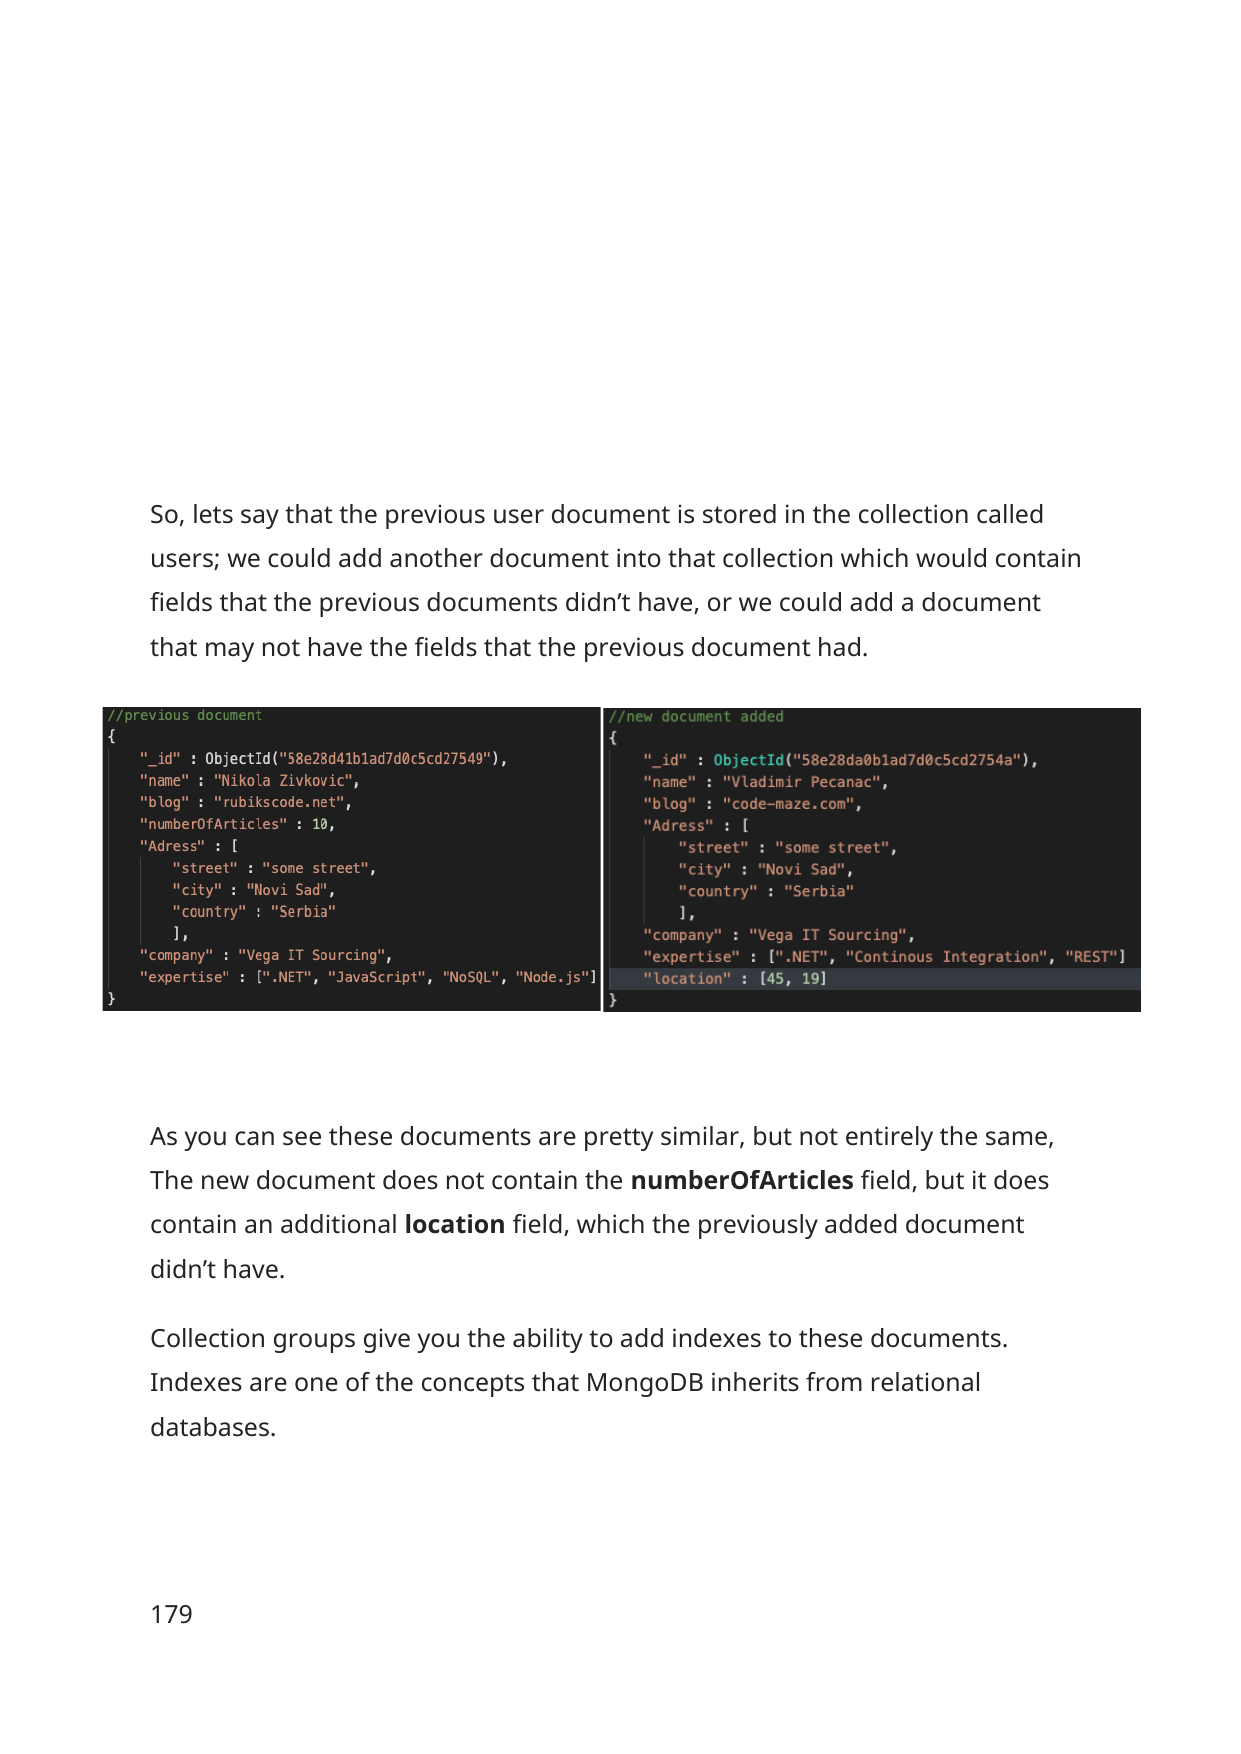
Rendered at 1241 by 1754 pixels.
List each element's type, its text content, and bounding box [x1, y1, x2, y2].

picture [102, 707, 601, 1011]
text As you can see these documents are pretty similar, but not entirely the same, The new document does not contain the numberOfArticles field, but it does contain an additional location field, which the previously added document didn’t have. [150, 1118, 1090, 1285]
picture [603, 708, 1141, 1012]
text Collection groups give you the ability to add indexes to these documents. Indexes are one of the concepts that MongoDB inherits from relational databases. [150, 1321, 1090, 1443]
text So, lets say that the previous user document is stored in the collection called users; we could add another document into that collection which would contain fields that the previous documents didn’t have, or we could add a document that may not have the fields that the previous document had. [150, 496, 1090, 663]
